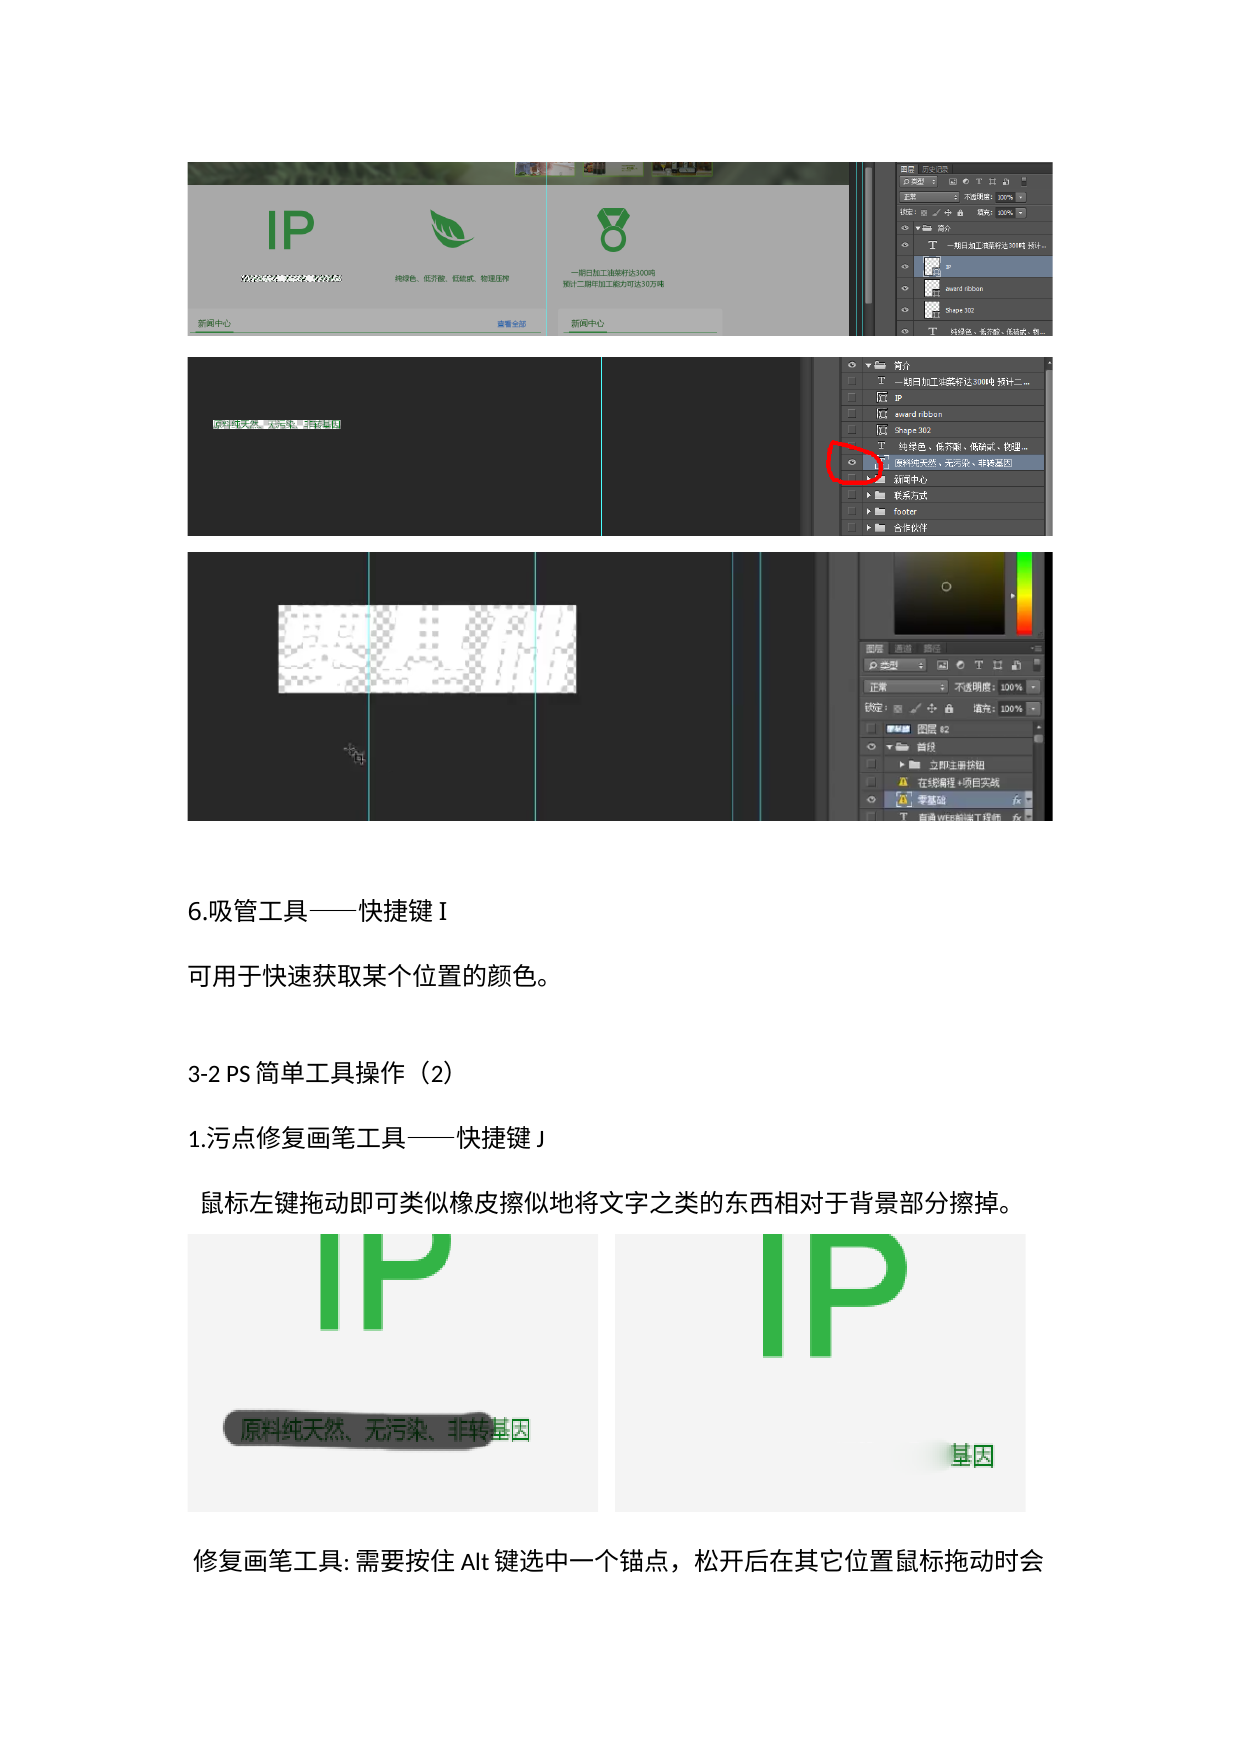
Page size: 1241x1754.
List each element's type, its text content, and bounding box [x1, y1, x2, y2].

picture [187, 357, 1053, 536]
picture [187, 162, 1053, 336]
picture [187, 552, 1053, 821]
text 3-2 PS简单工具操作（2） [187, 1039, 1053, 1104]
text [187, 1527, 1053, 1592]
text 1.污点修复画笔工具——快捷键J [187, 1104, 1053, 1169]
picture [615, 1234, 1026, 1512]
text 鼠标左键拖动即可类似橡皮擦似地将文字之类的东西相对于背景部分擦掉。 [187, 1169, 1053, 1234]
text 6.吸管工具——快捷键I [187, 877, 1053, 942]
picture [187, 1234, 599, 1512]
text 可用于快速获取某个位置的颜色。 [187, 942, 1053, 1007]
